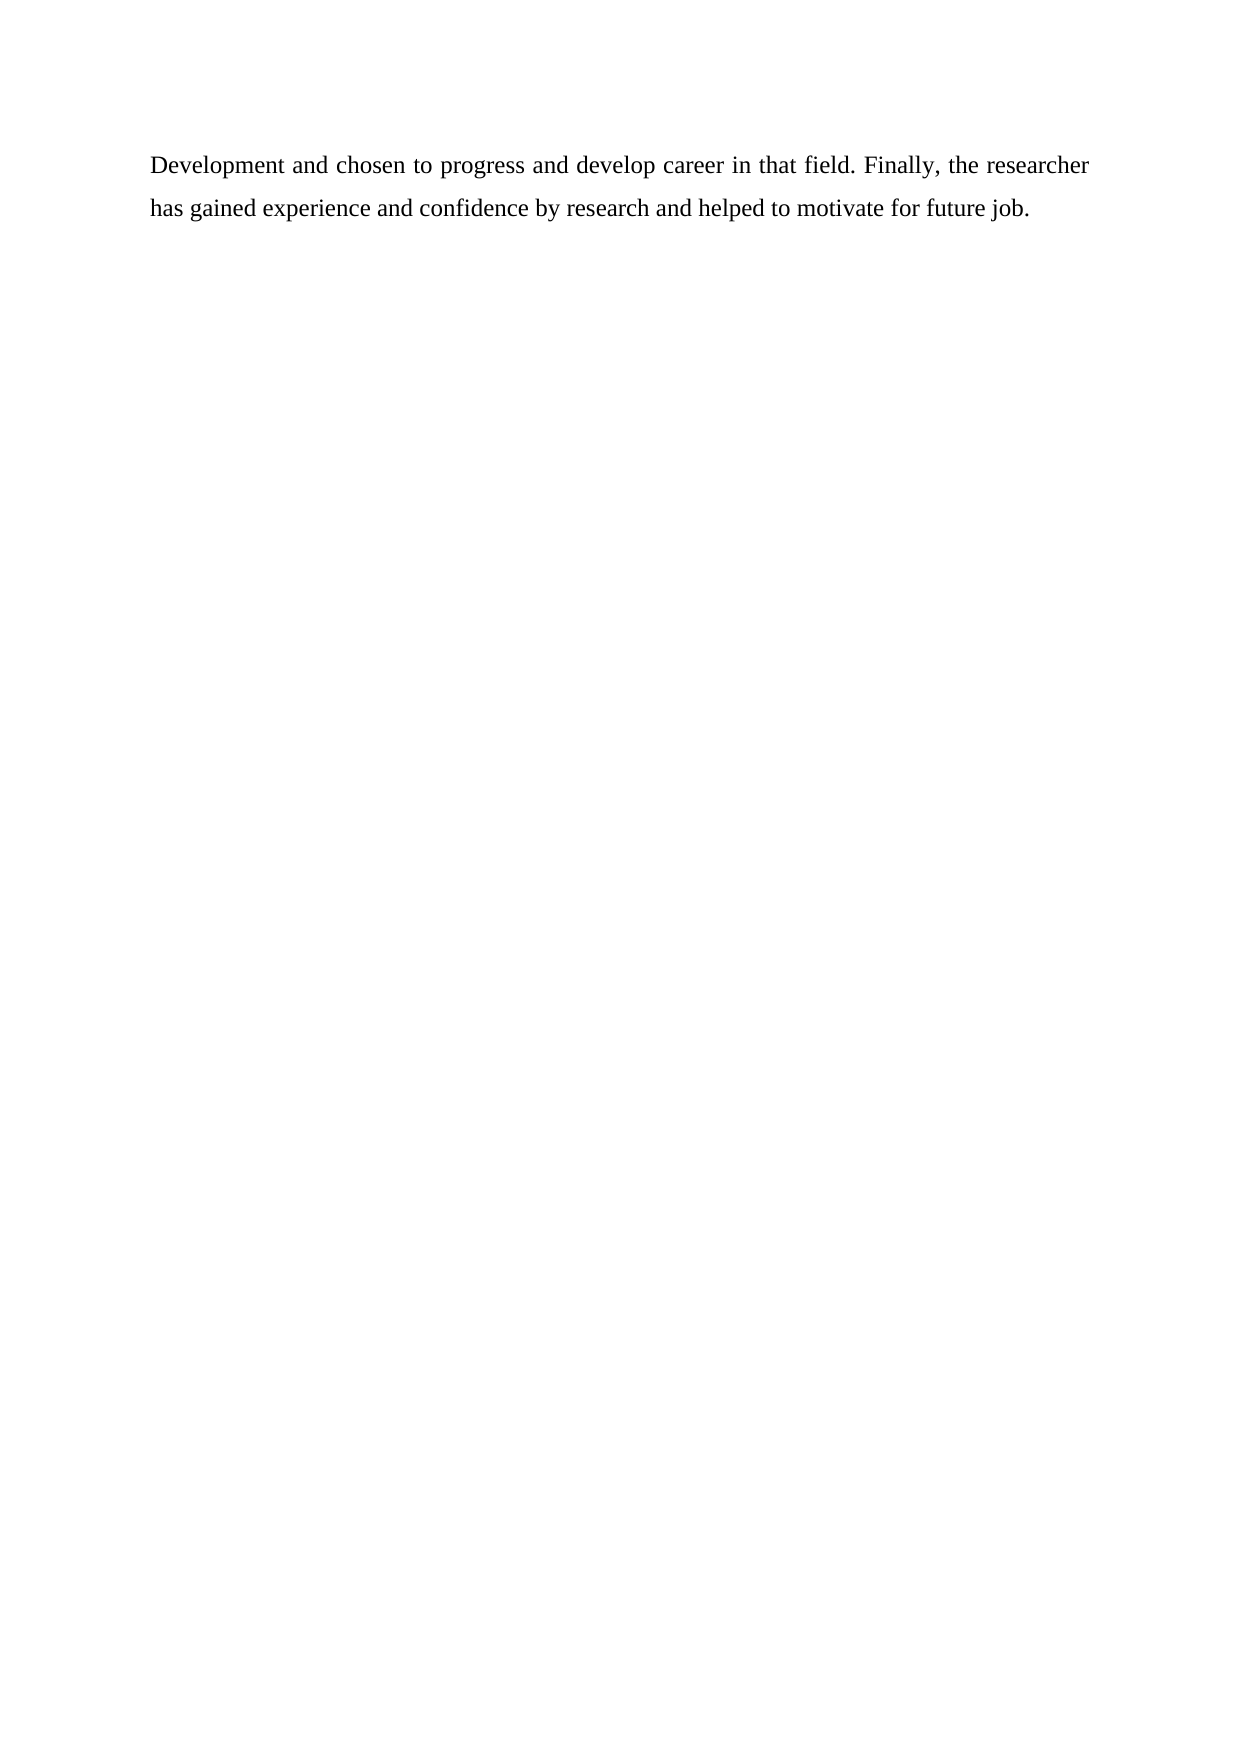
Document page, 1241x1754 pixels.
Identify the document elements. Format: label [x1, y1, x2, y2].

text [150, 150, 1090, 222]
